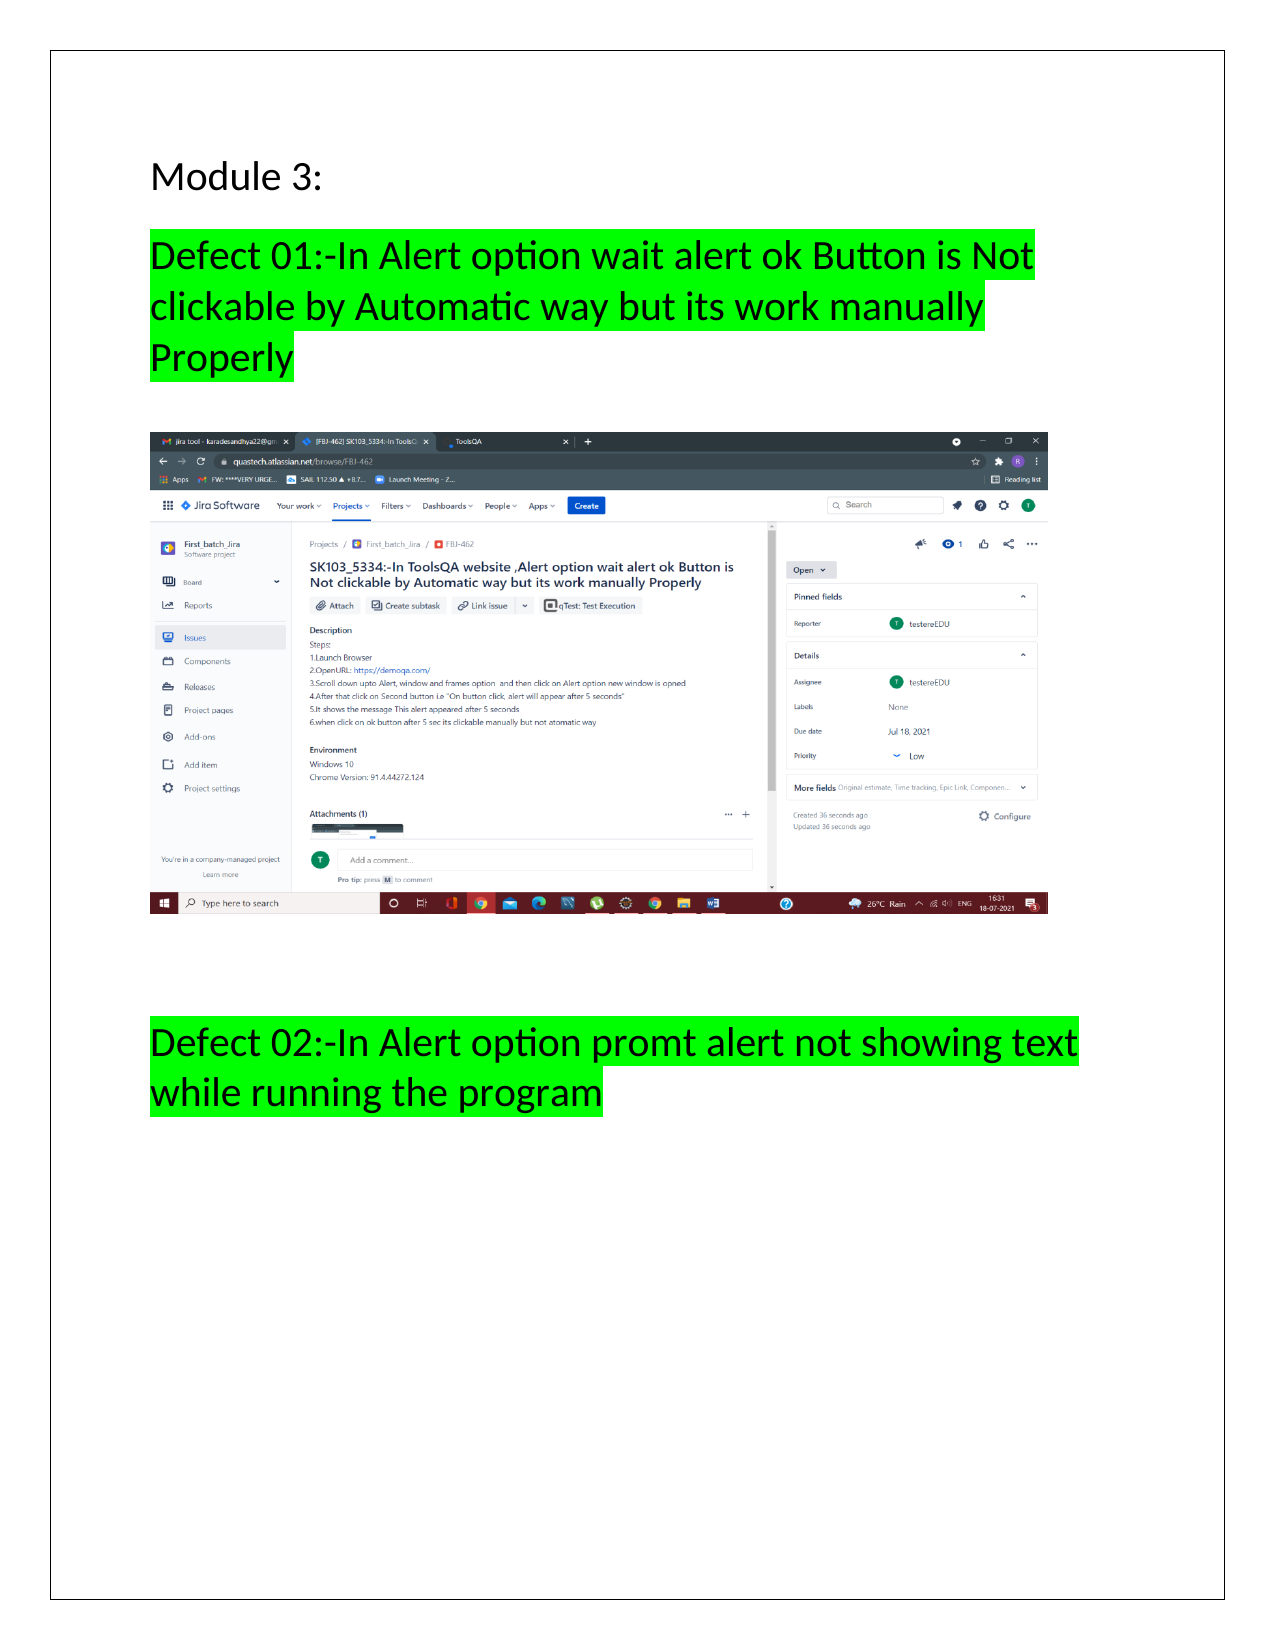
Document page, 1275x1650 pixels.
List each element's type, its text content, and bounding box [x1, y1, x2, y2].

text Module 3: [150, 150, 1125, 201]
picture [150, 432, 1048, 914]
text Defect 01:-In Alert option wait alert ok Button is Not clickable by Automatic way but its work manually Properly [294, 229, 1125, 382]
text Defect 02:-In Alert option promt alert not showing text while running the program [603, 1016, 1125, 1117]
